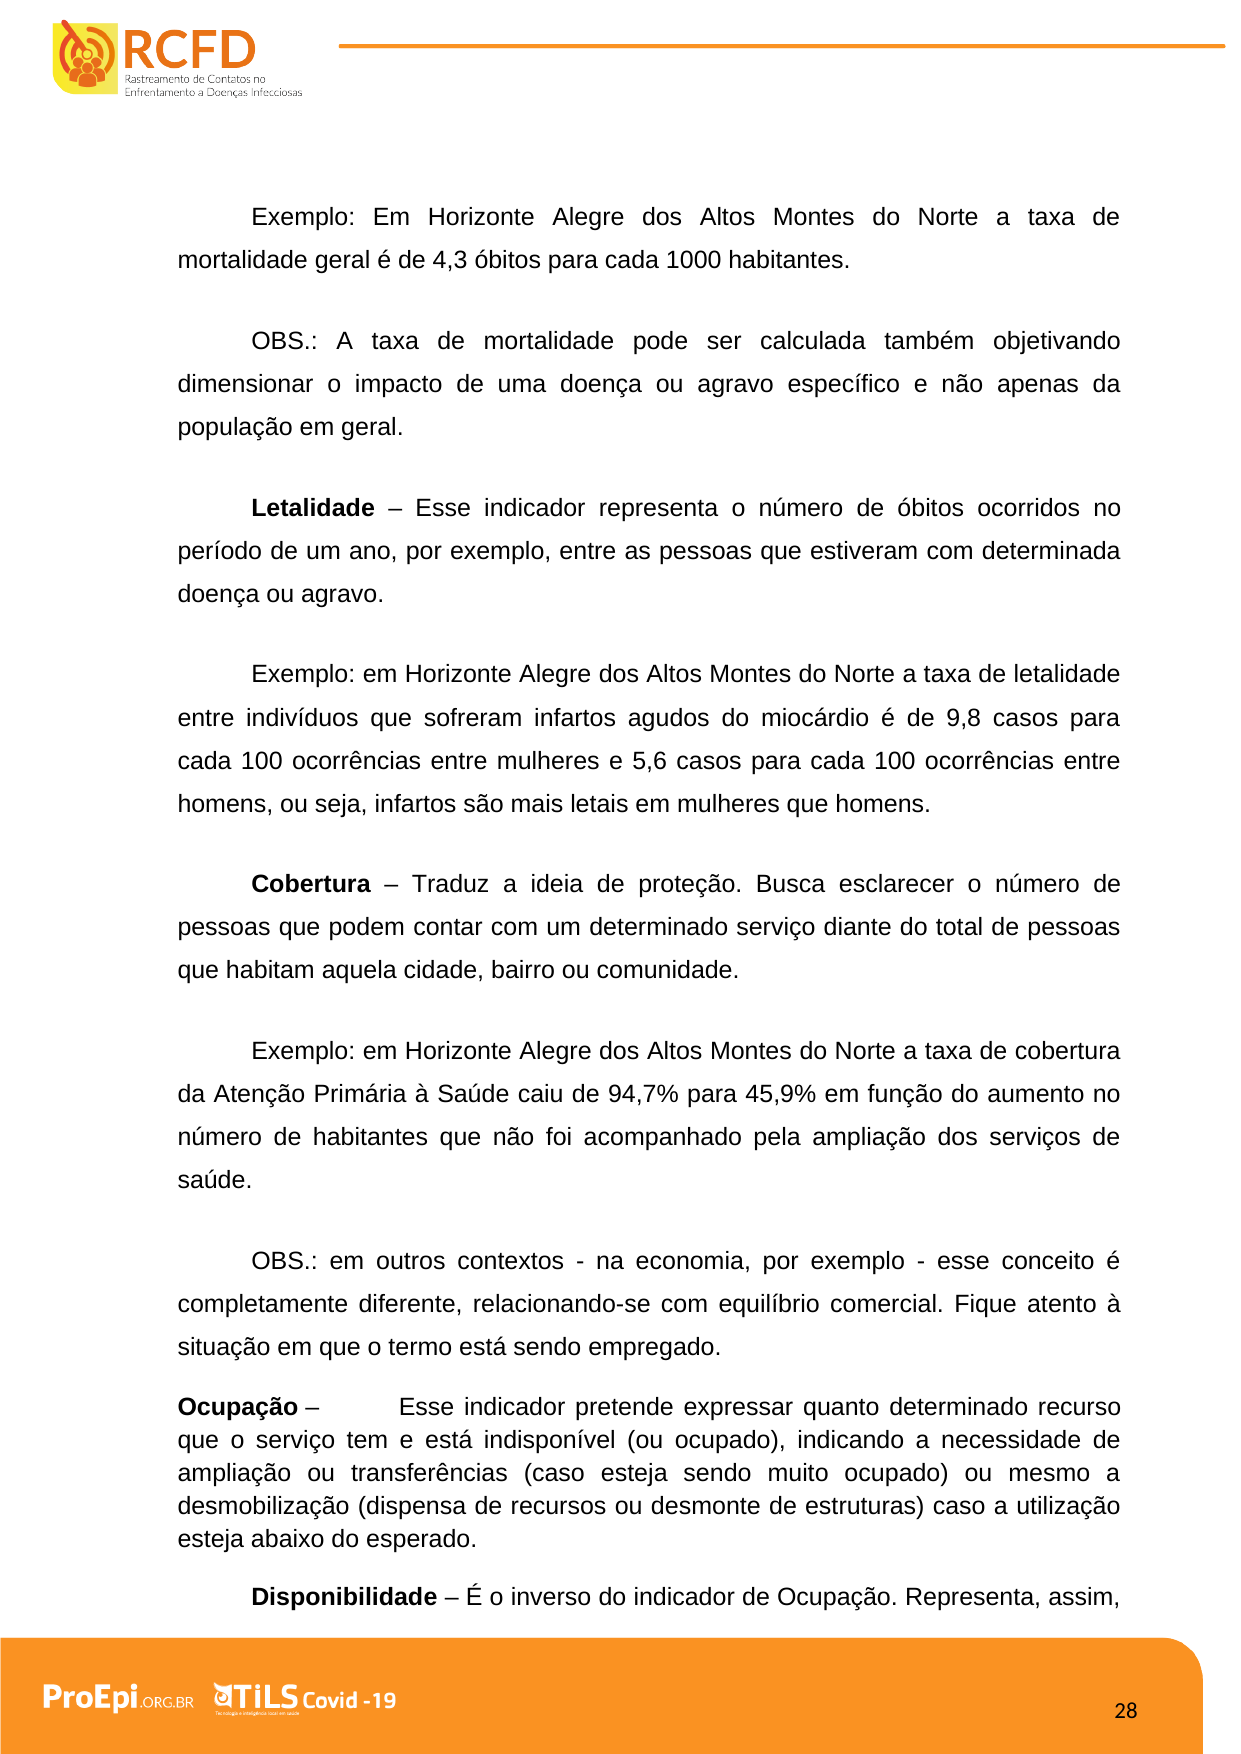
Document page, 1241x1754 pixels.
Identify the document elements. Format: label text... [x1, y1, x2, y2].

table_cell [0, 1556, 1240, 1610]
table_cell Exemplo: em Horizonte Alegre dos Altos Montes do Norte a taxa de cobertura da Atenção Primária à Saúde caiu de 94,7% para 45,9% em função do aumento no número de habitantes que não foi acompanhado pela ampliação dos serviços de saúde. [0, 1011, 1240, 1221]
table_cell Letalidade – Esse indicador representa o número de óbitos ocorridos no período de um ano, por exemplo, entre as pessoas que estiveram com determinada doença ou agravo. [0, 468, 1240, 634]
table_cell Exemplo: Em Horizonte Alegre dos Altos Montes do Norte a taxa de mortalidade geral é de 4,3 óbitos para cada 1000 habitantes. [0, 177, 1240, 301]
table_cell Exemplo: em Horizonte Alegre dos Altos Montes do Norte a taxa de letalidade entre indivíduos que sofreram infartos agudos do miocárdio é de 9,8 casos para cada 100 ocorrências entre mulheres e 5,6 casos para cada 100 ocorrências entre homens, ou seja, infartos são mais letais em mulheres que homens. [0, 634, 1240, 844]
table_cell OBS.: A taxa de mortalidade pode ser calculada também objetivando dimensionar o impacto de uma doença ou agravo específico e não apenas da população em geral. [0, 301, 1240, 468]
picture [0, 0, 1241, 1754]
table_cell Ocupação – Esse indicador pretende expressar quanto determinado recurso que o serviço tem e está indisponível (ou ocupado), indicando a necessidade de ampliação ou transferências (caso esteja sendo muito ocupado) ou mesmo a desmobilização (dispensa de recursos ou desmonte de estruturas) caso a utilização esteja abaixo do esperado. [0, 1388, 1240, 1556]
table_cell Cobertura – Traduz a ideia de proteção. Busca esclarecer o número de pessoas que podem contar com um determinado serviço diante do total de pessoas que habitam aquela cidade, bairro ou comunidade. [0, 844, 1240, 1011]
table_cell OBS.: em outros contextos - na economia, por exemplo - esse conceito é completamente diferente, relacionando-se com equilíbrio comercial. Fique atento à situação em que o termo está sendo empregado. [0, 1221, 1240, 1388]
